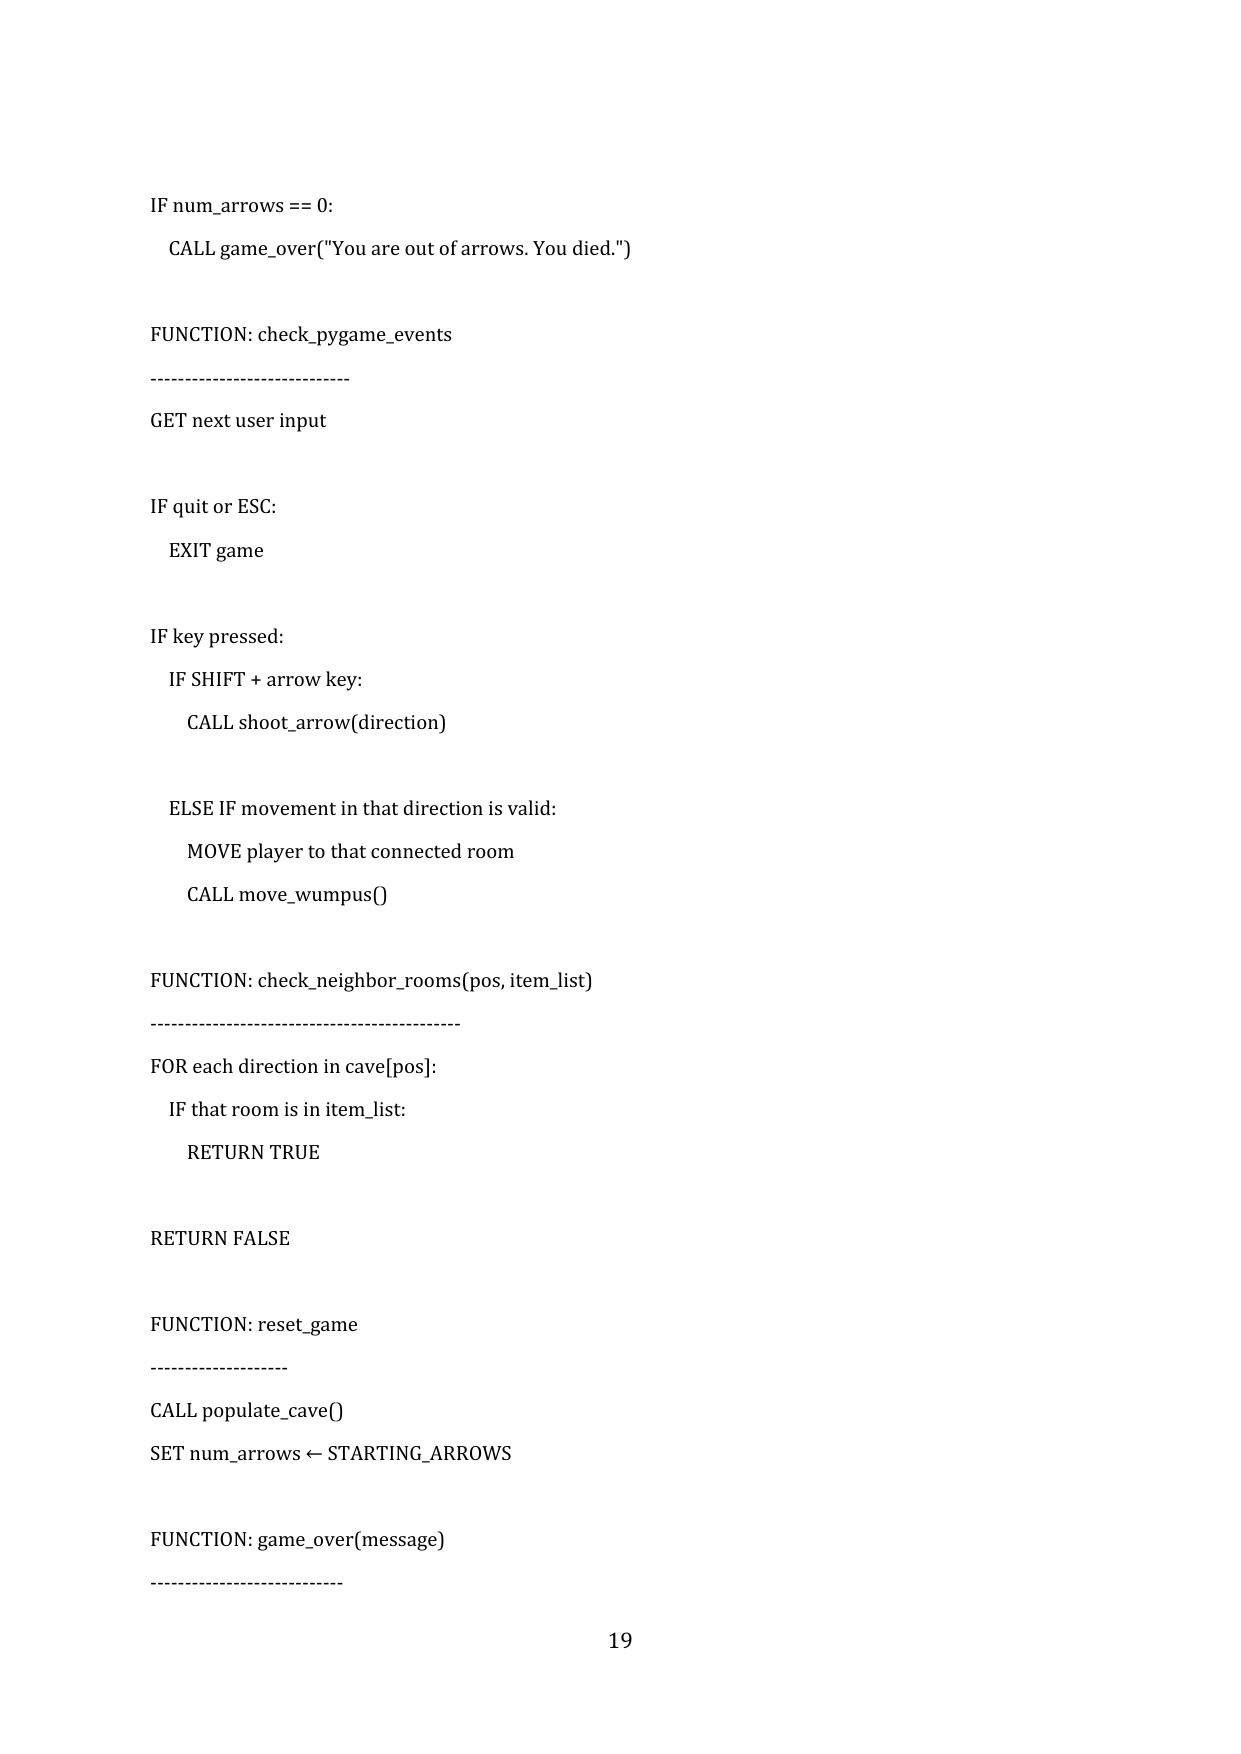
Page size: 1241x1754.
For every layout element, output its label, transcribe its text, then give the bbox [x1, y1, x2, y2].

text RETURN FALSE [150, 1226, 1090, 1250]
text RETURN TRUE [150, 1139, 1090, 1164]
text ----------------------------- [150, 365, 1090, 389]
text CALL move_wumpus() [150, 881, 1090, 906]
text IF key pressed: [150, 623, 1090, 648]
text FUNCTION: check_pygame_events [150, 322, 1090, 347]
text IF SHIFT + arrow key: [150, 666, 1090, 691]
text FUNCTION: game_over(message) [150, 1527, 1090, 1551]
text SET num_arrows ← STARTING_ARROWS [150, 1441, 1090, 1465]
text FOR each direction in cave[pos]: [150, 1053, 1090, 1078]
text --------------------------------------------- [150, 1010, 1090, 1035]
text MOVE player to that connected room [150, 838, 1090, 863]
text CALL game_over("You are out of arrows. You died.") [150, 236, 1090, 261]
text CALL shoot_arrow(direction) [150, 709, 1090, 734]
text GET next user input [150, 408, 1090, 433]
text IF quit or ESC: [150, 494, 1090, 519]
text CALL populate_cave() [150, 1398, 1090, 1422]
text EXIT game [150, 537, 1090, 562]
text ---------------------------- [150, 1570, 1090, 1594]
text FUNCTION: check_neighbor_rooms(pos, item_list) [150, 967, 1090, 992]
text -------------------- [150, 1354, 1090, 1379]
text ELSE IF movement in that direction is valid: [150, 795, 1090, 820]
text FUNCTION: reset_game [150, 1312, 1090, 1336]
text IF that room is in item_list: [150, 1096, 1090, 1121]
text IF num_arrows == 0: [150, 193, 1090, 217]
